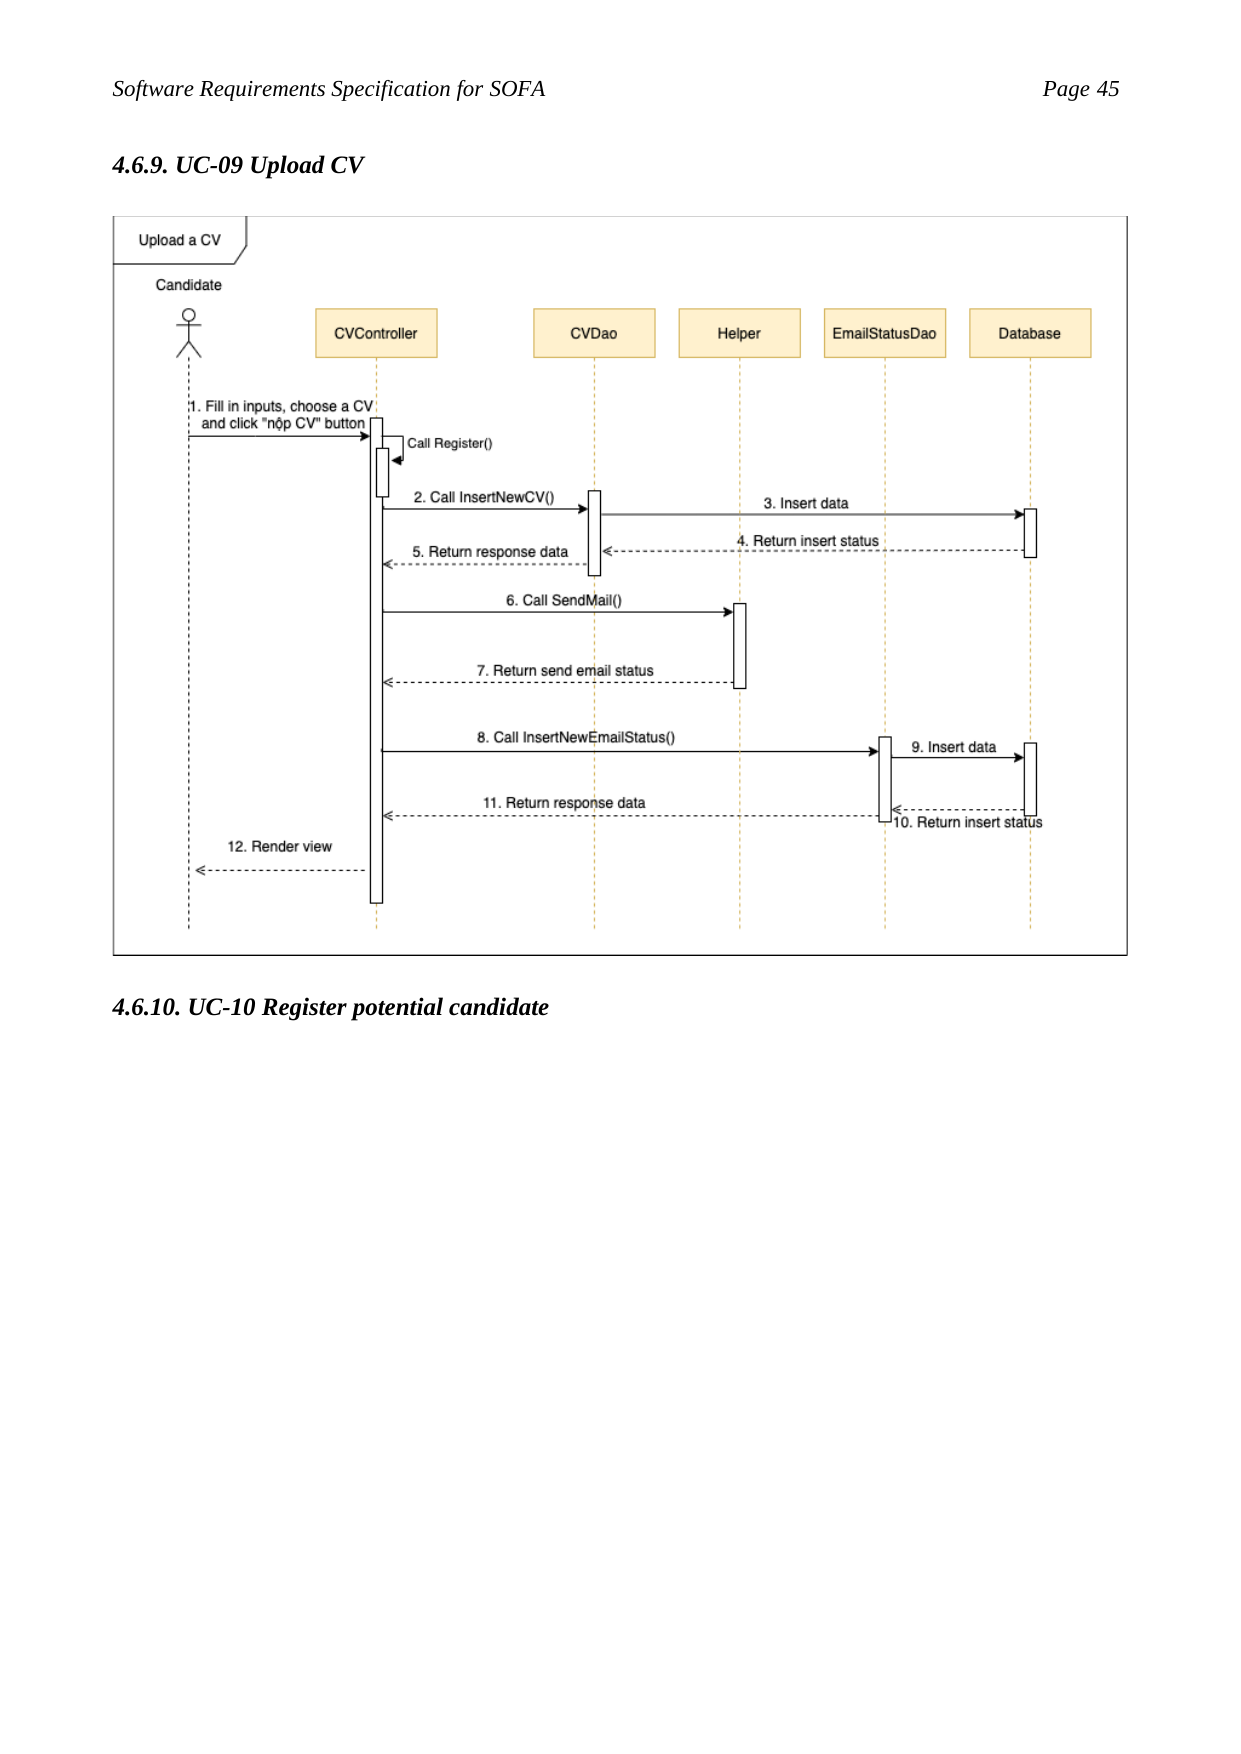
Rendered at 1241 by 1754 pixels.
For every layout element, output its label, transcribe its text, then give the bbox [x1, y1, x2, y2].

text 4.6.9. UC-09 Upload CV [112, 150, 1128, 179]
text 4.6.10. UC-10 Register potential candidate [112, 992, 1128, 1021]
picture [112, 216, 1128, 956]
